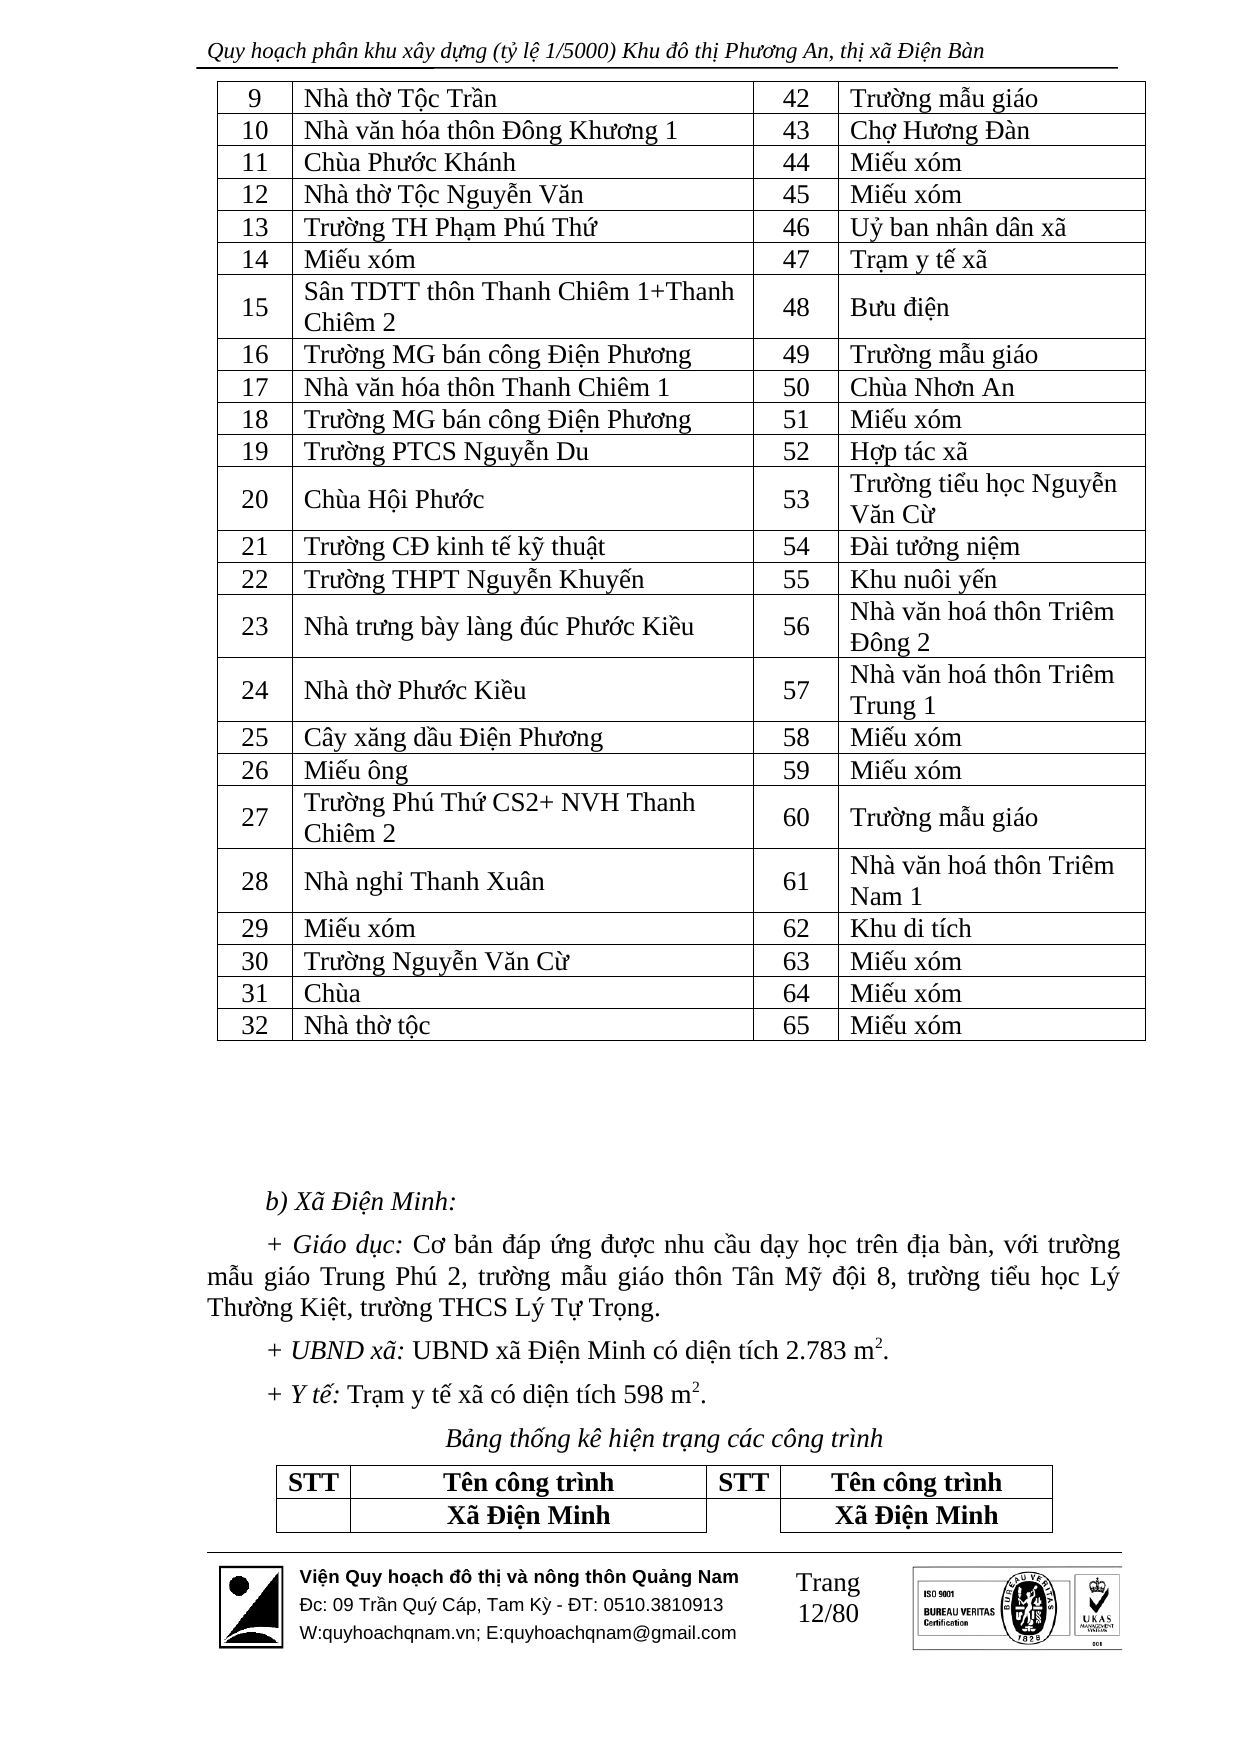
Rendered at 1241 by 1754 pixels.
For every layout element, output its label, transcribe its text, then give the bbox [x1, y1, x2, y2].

table_cell 45 [754, 179, 838, 210]
table_cell 51 [754, 403, 838, 434]
table_cell Uỷ ban nhân dân xã [839, 211, 1145, 242]
table_cell [277, 1499, 350, 1532]
table_cell 27 [218, 786, 292, 848]
table_cell Chùa [293, 977, 753, 1008]
table_cell Hợp tác xã [839, 435, 1145, 466]
table_cell 54 [754, 531, 838, 562]
table_cell 48 [754, 275, 838, 337]
table_cell Miếu xóm [839, 403, 1145, 434]
table_cell Nhà thờ Tộc Trần [293, 82, 753, 113]
table_cell 47 [754, 243, 838, 274]
table_cell 64 [754, 977, 838, 1008]
table_cell Trường Phú Thứ CS2+ NVH Thanh Chiêm 2 [293, 786, 753, 848]
table_cell 26 [218, 754, 292, 785]
table_cell Miếu ông [293, 754, 753, 785]
table_cell Nhà văn hoá thôn Triêm Nam 1 [839, 849, 1145, 912]
table_cell Nhà văn hóa thôn Đông Khương 1 [293, 114, 753, 145]
table_cell Xã Điện Minh [781, 1499, 1052, 1532]
table_cell Trạm y tế xã [839, 243, 1145, 274]
text + Giáo dục: Cơ bản đáp ứng được nhu cầu dạy học trên địa bàn, với trường mẫu giáo Trung Phú 2, trường mẫu giáo thôn Tân Mỹ đội 8, trường tiểu học Lý Thường Kiệt, trường THCS Lý Tự Trọng. [207, 1228, 1122, 1322]
table_cell 53 [754, 467, 838, 529]
table_cell Nhà thờ tộc [293, 1009, 753, 1040]
text + UBND xã: UBND xã Điện Minh có diện tích 2.783 m2. [207, 1334, 1122, 1366]
table_cell Trường mẫu giáo [839, 339, 1145, 369]
table_cell Nhà văn hoá thôn Triêm Đông 2 [839, 595, 1145, 657]
table_cell Khu di tích [839, 913, 1145, 944]
table_cell Chợ Hương Đàn [839, 114, 1145, 145]
table_cell 46 [754, 211, 838, 242]
table_cell 16 [218, 339, 292, 369]
table_cell [707, 1499, 780, 1532]
table_cell 57 [754, 658, 838, 721]
table_cell 58 [754, 722, 838, 753]
table_cell Khu nuôi yến [839, 563, 1145, 594]
table_cell 59 [754, 754, 838, 785]
table_cell Miếu xóm [839, 146, 1145, 177]
table_cell 49 [754, 339, 838, 369]
table_header Tên công trình [351, 1466, 706, 1497]
table_cell 10 [218, 114, 292, 145]
table_cell 62 [754, 913, 838, 944]
table_cell Miếu xóm [839, 977, 1145, 1008]
table_cell 20 [218, 467, 292, 529]
table_cell Miếu xóm [293, 913, 753, 944]
table_cell 42 [754, 82, 838, 113]
table_cell Nhà văn hóa thôn Thanh Chiêm 1 [293, 371, 753, 402]
table_cell Trường Nguyễn Văn Cừ [293, 945, 753, 976]
table_cell 63 [754, 945, 838, 976]
table_cell Chùa Hội Phước [293, 467, 753, 529]
table_cell Bưu điện [839, 275, 1145, 337]
table_header Tên công trình [781, 1466, 1052, 1497]
table_cell 9 [218, 82, 292, 113]
table_cell 18 [218, 403, 292, 434]
text Bảng thống kê hiện trạng các công trình [207, 1422, 1122, 1453]
table_cell Nhà thờ Tộc Nguyễn Văn [293, 179, 753, 210]
table_header STT [707, 1466, 780, 1497]
table_cell 25 [218, 722, 292, 753]
table_cell Nhà trưng bày làng đúc Phước Kiều [293, 595, 753, 657]
table_cell Trường PTCS Nguyễn Du [293, 435, 753, 466]
table_cell Miếu xóm [839, 945, 1145, 976]
table_cell 12 [218, 179, 292, 210]
table_cell Miếu xóm [293, 243, 753, 274]
table_cell 11 [218, 146, 292, 177]
table_cell 56 [754, 595, 838, 657]
table_cell 21 [218, 531, 292, 562]
table_cell Trường mẫu giáo [839, 82, 1145, 113]
table_cell 55 [754, 563, 838, 594]
text b) Xã Điện Minh: [207, 1185, 1122, 1216]
table_cell Xã Điện Minh [351, 1499, 706, 1532]
table_cell 13 [218, 211, 292, 242]
picture [218, 1565, 284, 1649]
table_cell Trường TH Phạm Phú Thứ [293, 211, 753, 242]
table_cell Trường tiểu học Nguyễn Văn Cừ [839, 467, 1145, 529]
table_cell 28 [218, 849, 292, 912]
table_cell Miếu xóm [839, 179, 1145, 210]
table_cell Trường mẫu giáo [839, 786, 1145, 848]
table_cell 50 [754, 371, 838, 402]
table_cell 15 [218, 275, 292, 337]
table_cell 22 [218, 563, 292, 594]
table_cell 61 [754, 849, 838, 912]
table_cell 52 [754, 435, 838, 466]
table_cell 17 [218, 371, 292, 402]
table_cell Trường MG bán công Điện Phương [293, 339, 753, 369]
table_cell 31 [218, 977, 292, 1008]
table_cell Trường MG bán công Điện Phương [293, 403, 753, 434]
text + Y tế: Trạm y tế xã có diện tích 598 m2. [207, 1378, 1122, 1409]
table_cell 43 [754, 114, 838, 145]
table_cell Chùa Nhơn An [839, 371, 1145, 402]
table_cell Miếu xóm [839, 1009, 1145, 1040]
table_cell 19 [218, 435, 292, 466]
table_cell Nhà văn hoá thôn Triêm Trung 1 [839, 658, 1145, 721]
table_cell 30 [218, 945, 292, 976]
table_cell Chùa Phước Khánh [293, 146, 753, 177]
picture [911, 1565, 1123, 1651]
table_cell Trường CĐ kinh tế kỹ thuật [293, 531, 753, 562]
table_cell Cây xăng dầu Điện Phương [293, 722, 753, 753]
table_cell Miếu xóm [839, 754, 1145, 785]
table_cell Đài tưởng niệm [839, 531, 1145, 562]
table_cell 32 [218, 1009, 292, 1040]
table_cell Nhà nghỉ Thanh Xuân [293, 849, 753, 912]
table_cell 29 [218, 913, 292, 944]
table_cell 23 [218, 595, 292, 657]
table_cell Sân TDTT thôn Thanh Chiêm 1+Thanh Chiêm 2 [293, 275, 753, 337]
table_cell Trường THPT Nguyễn Khuyến [293, 563, 753, 594]
table_cell 44 [754, 146, 838, 177]
table_cell Nhà thờ Phước Kiều [293, 658, 753, 721]
table_cell 14 [218, 243, 292, 274]
table_cell 60 [754, 786, 838, 848]
table_cell Miếu xóm [839, 722, 1145, 753]
table_header STT [277, 1466, 350, 1497]
table_cell 24 [218, 658, 292, 721]
table_cell 65 [754, 1009, 838, 1040]
